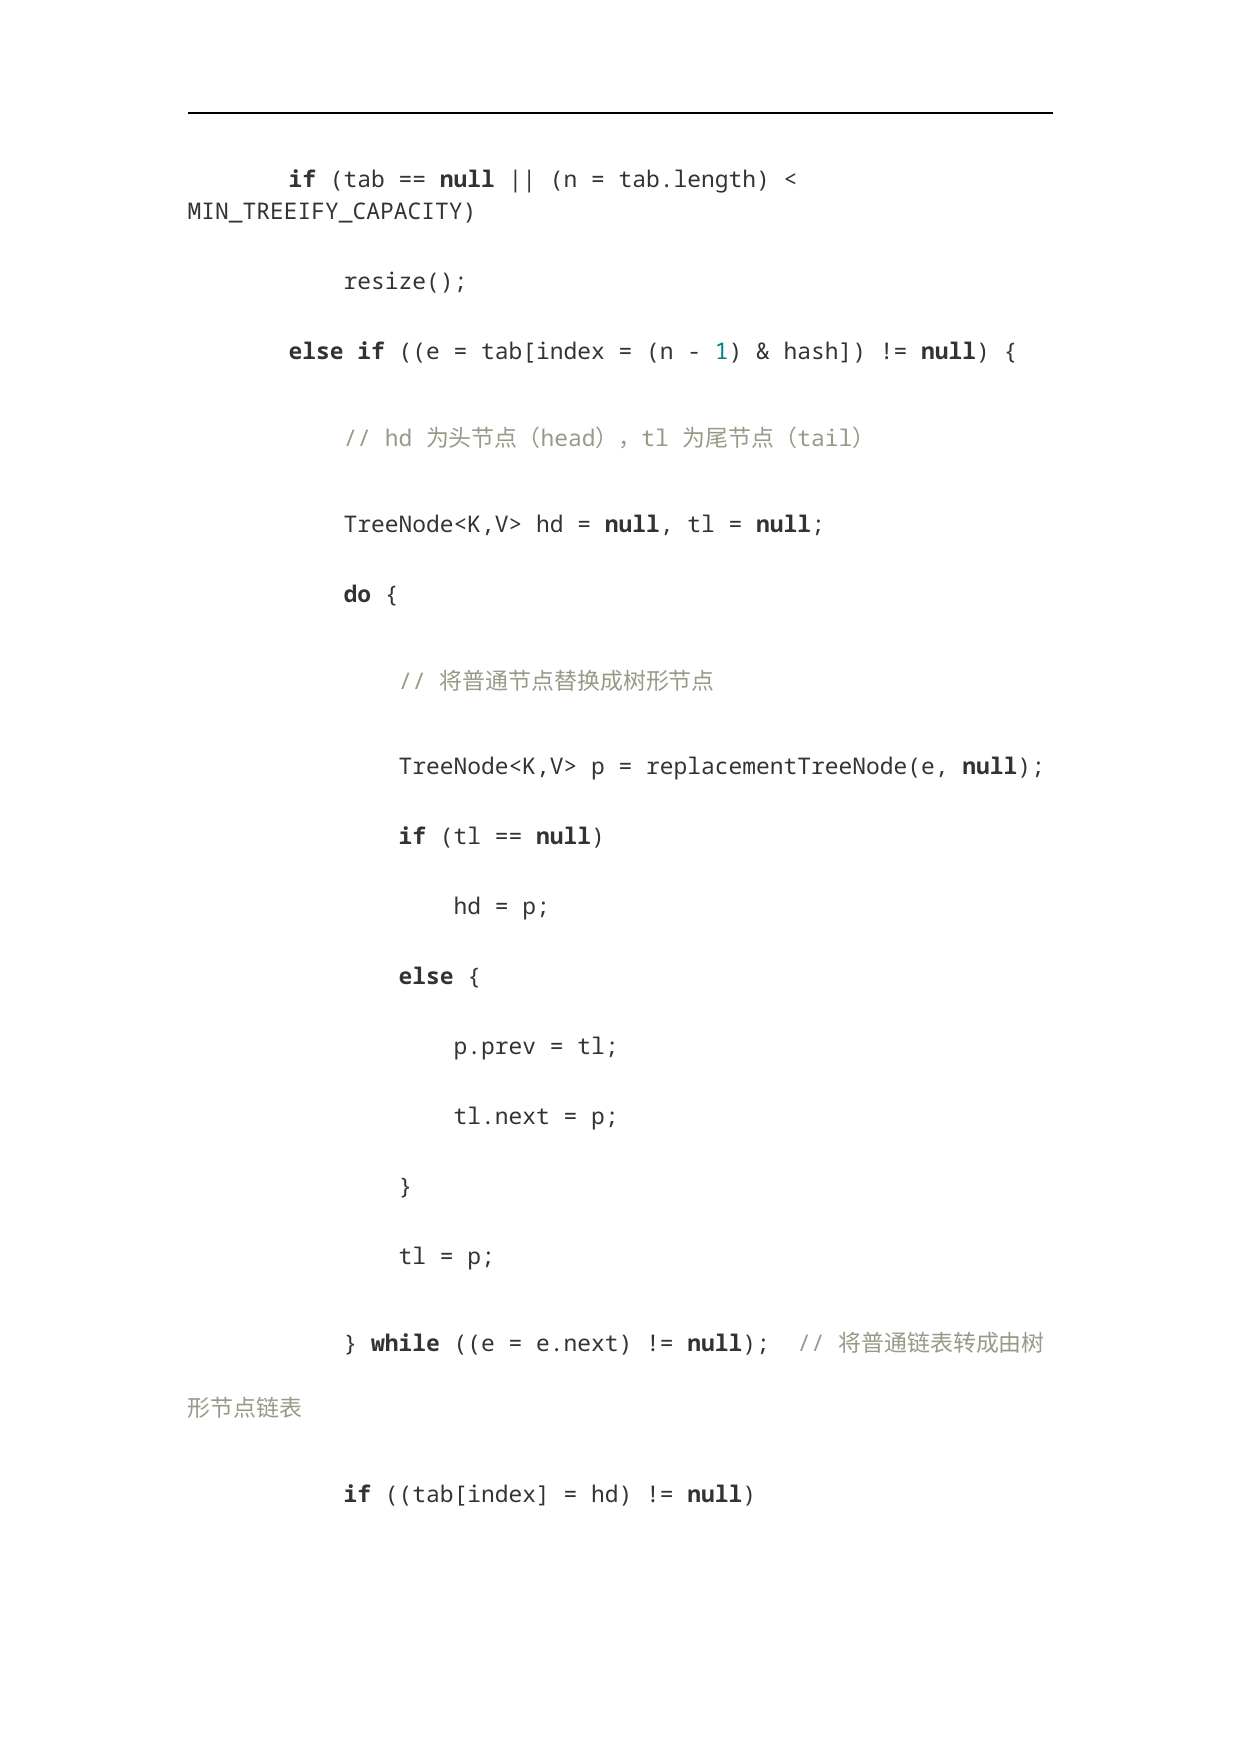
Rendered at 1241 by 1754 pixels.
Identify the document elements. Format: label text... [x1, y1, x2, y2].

text tl = p; [187, 1239, 1053, 1272]
text else { [187, 959, 1053, 992]
text tl.next = p; [187, 1099, 1053, 1132]
text do { [187, 577, 1053, 609]
text else if ((e = tab[index = (n - 1) & hash]) != null) { [187, 334, 1053, 367]
text } [187, 1169, 1053, 1202]
text } while ((e = e.next) != null); // 将普通链表转成由树形节点链表 [187, 1309, 1053, 1439]
text hd = p; [187, 889, 1053, 922]
text if (tab == null || (n = tab.length) < MIN_TREEIFY_CAPACITY) [187, 162, 1053, 227]
text // 将普通节点替换成树形节点 [187, 647, 1053, 712]
text if ((tab[index] = hd) != null) [187, 1477, 1053, 1509]
text // hd 为头节点（head），tl 为尾节点（tail） [187, 404, 1053, 469]
text p.prev = tl; [187, 1029, 1053, 1062]
text TreeNode<K,V> p = replacementTreeNode(e, null); [187, 749, 1053, 782]
text if (tl == null) [187, 819, 1053, 852]
text TreeNode<K,V> hd = null, tl = null; [187, 507, 1053, 539]
text resize(); [187, 264, 1053, 297]
